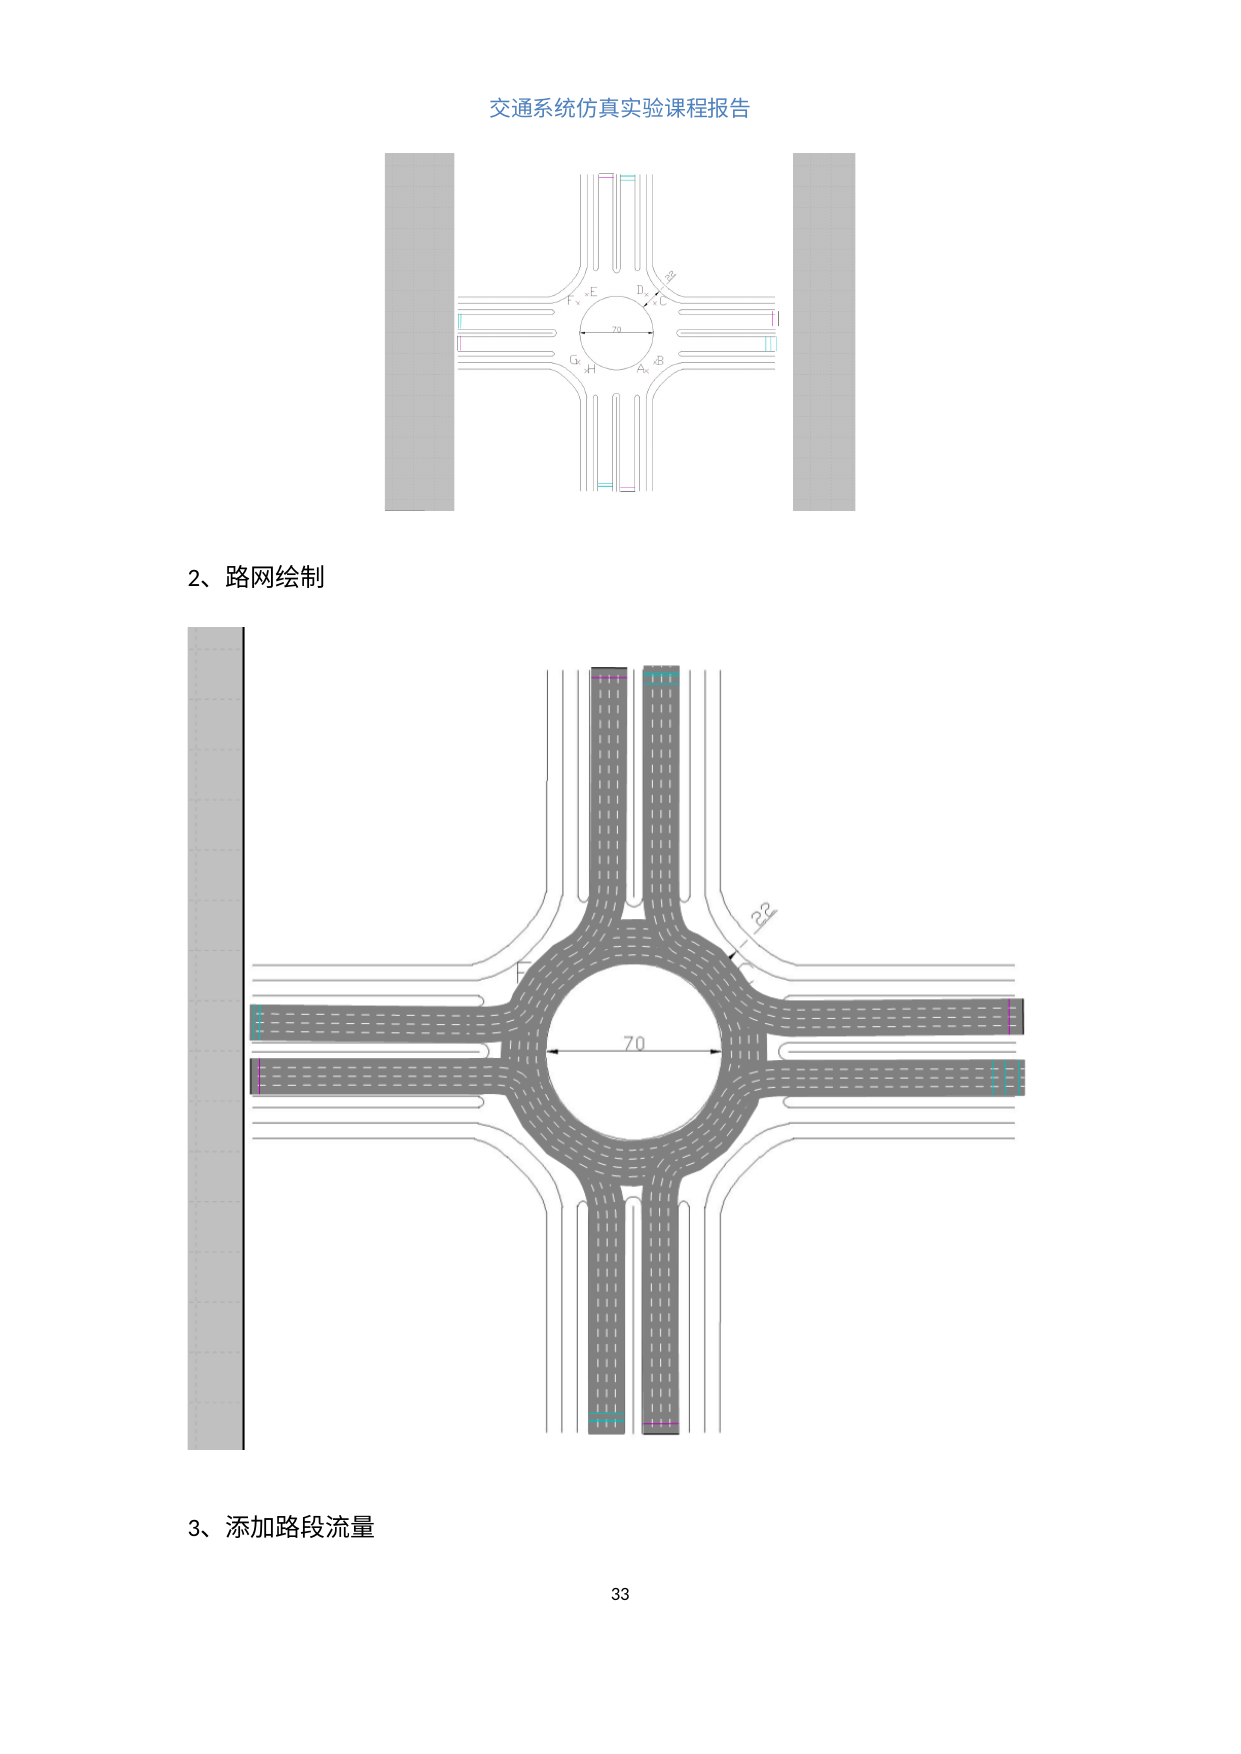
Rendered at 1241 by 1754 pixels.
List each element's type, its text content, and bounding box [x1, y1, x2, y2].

text 2、路网绘制 [187, 542, 1053, 610]
picture [384, 153, 856, 511]
text 3、添加路段流量 [187, 1492, 1053, 1560]
picture [187, 627, 1053, 1450]
